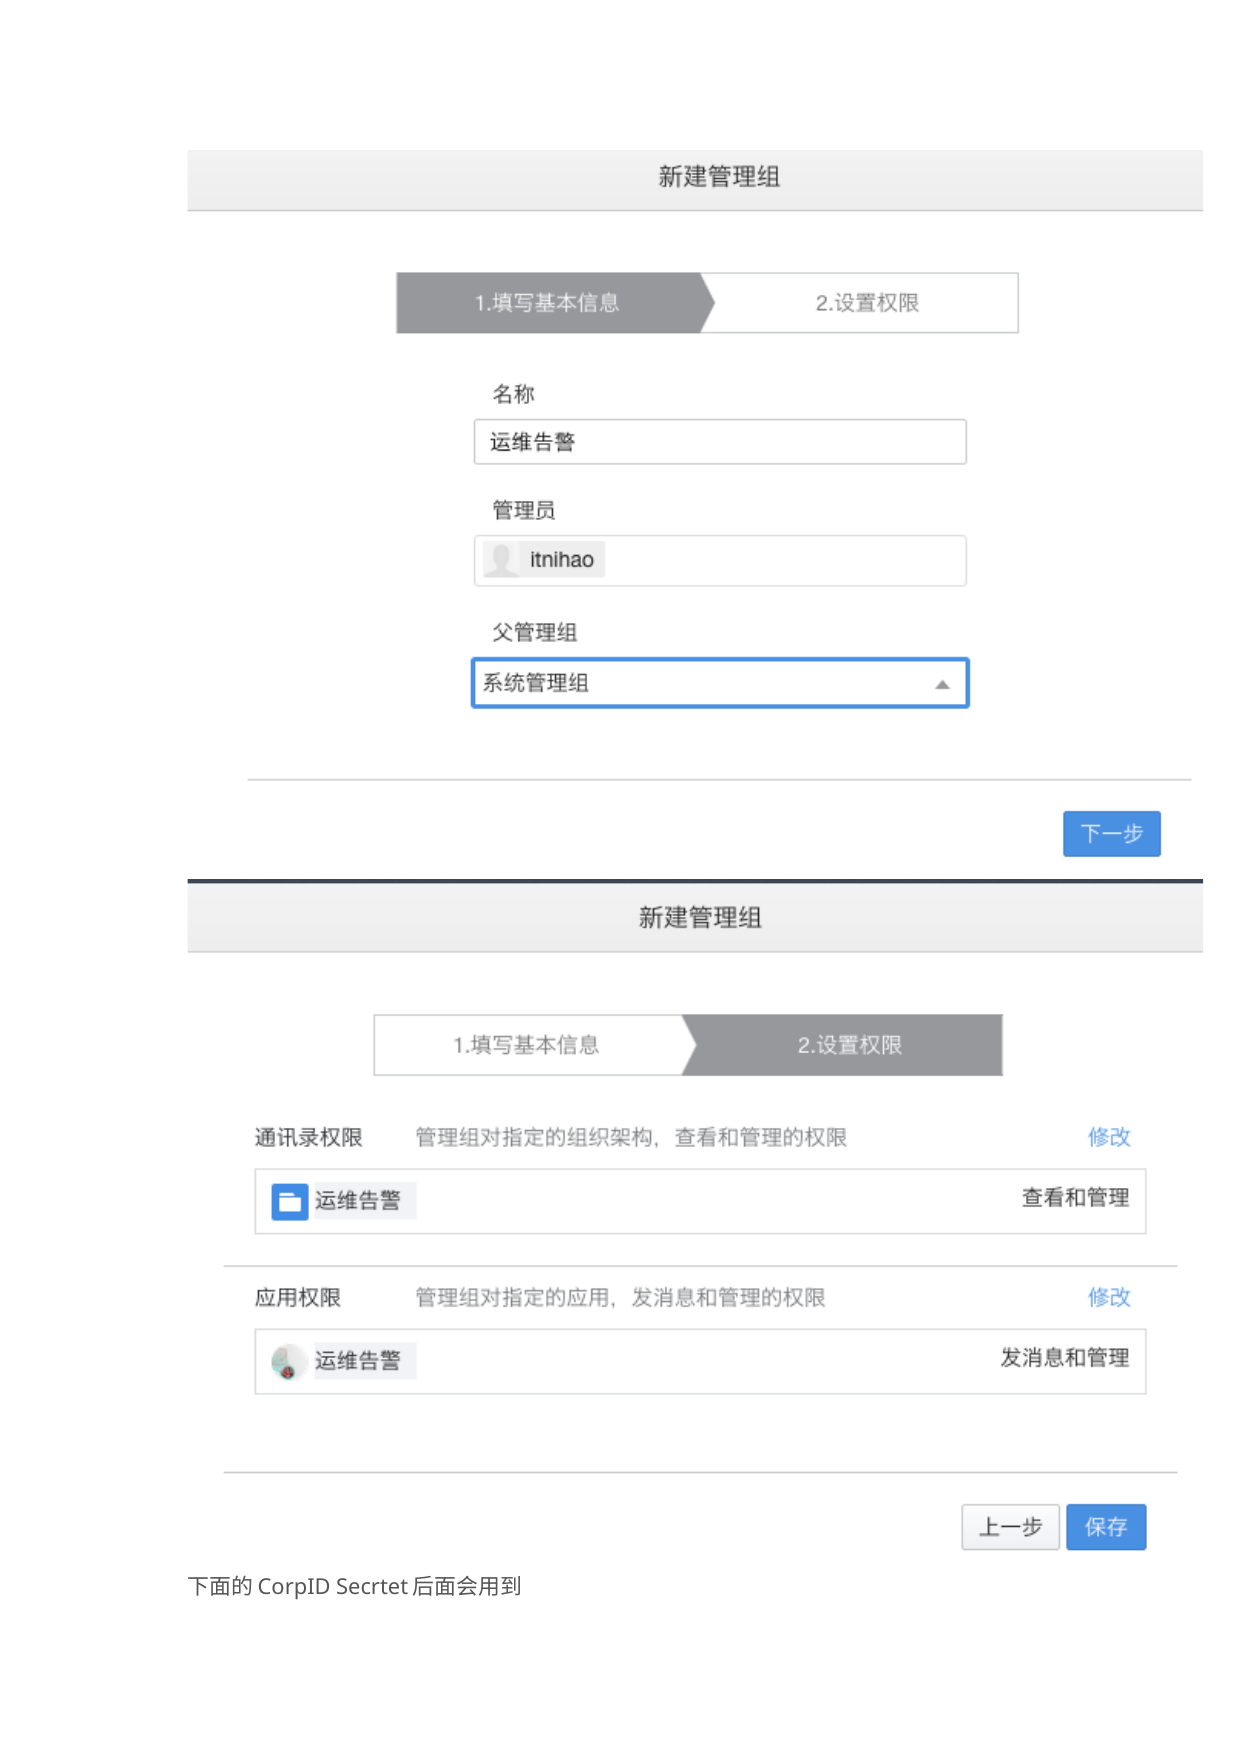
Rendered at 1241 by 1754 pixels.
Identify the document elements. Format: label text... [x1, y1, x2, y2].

text 下面的CorpID Secrtet后面会用到 [187, 1569, 1053, 1601]
picture [187, 150, 1204, 1569]
